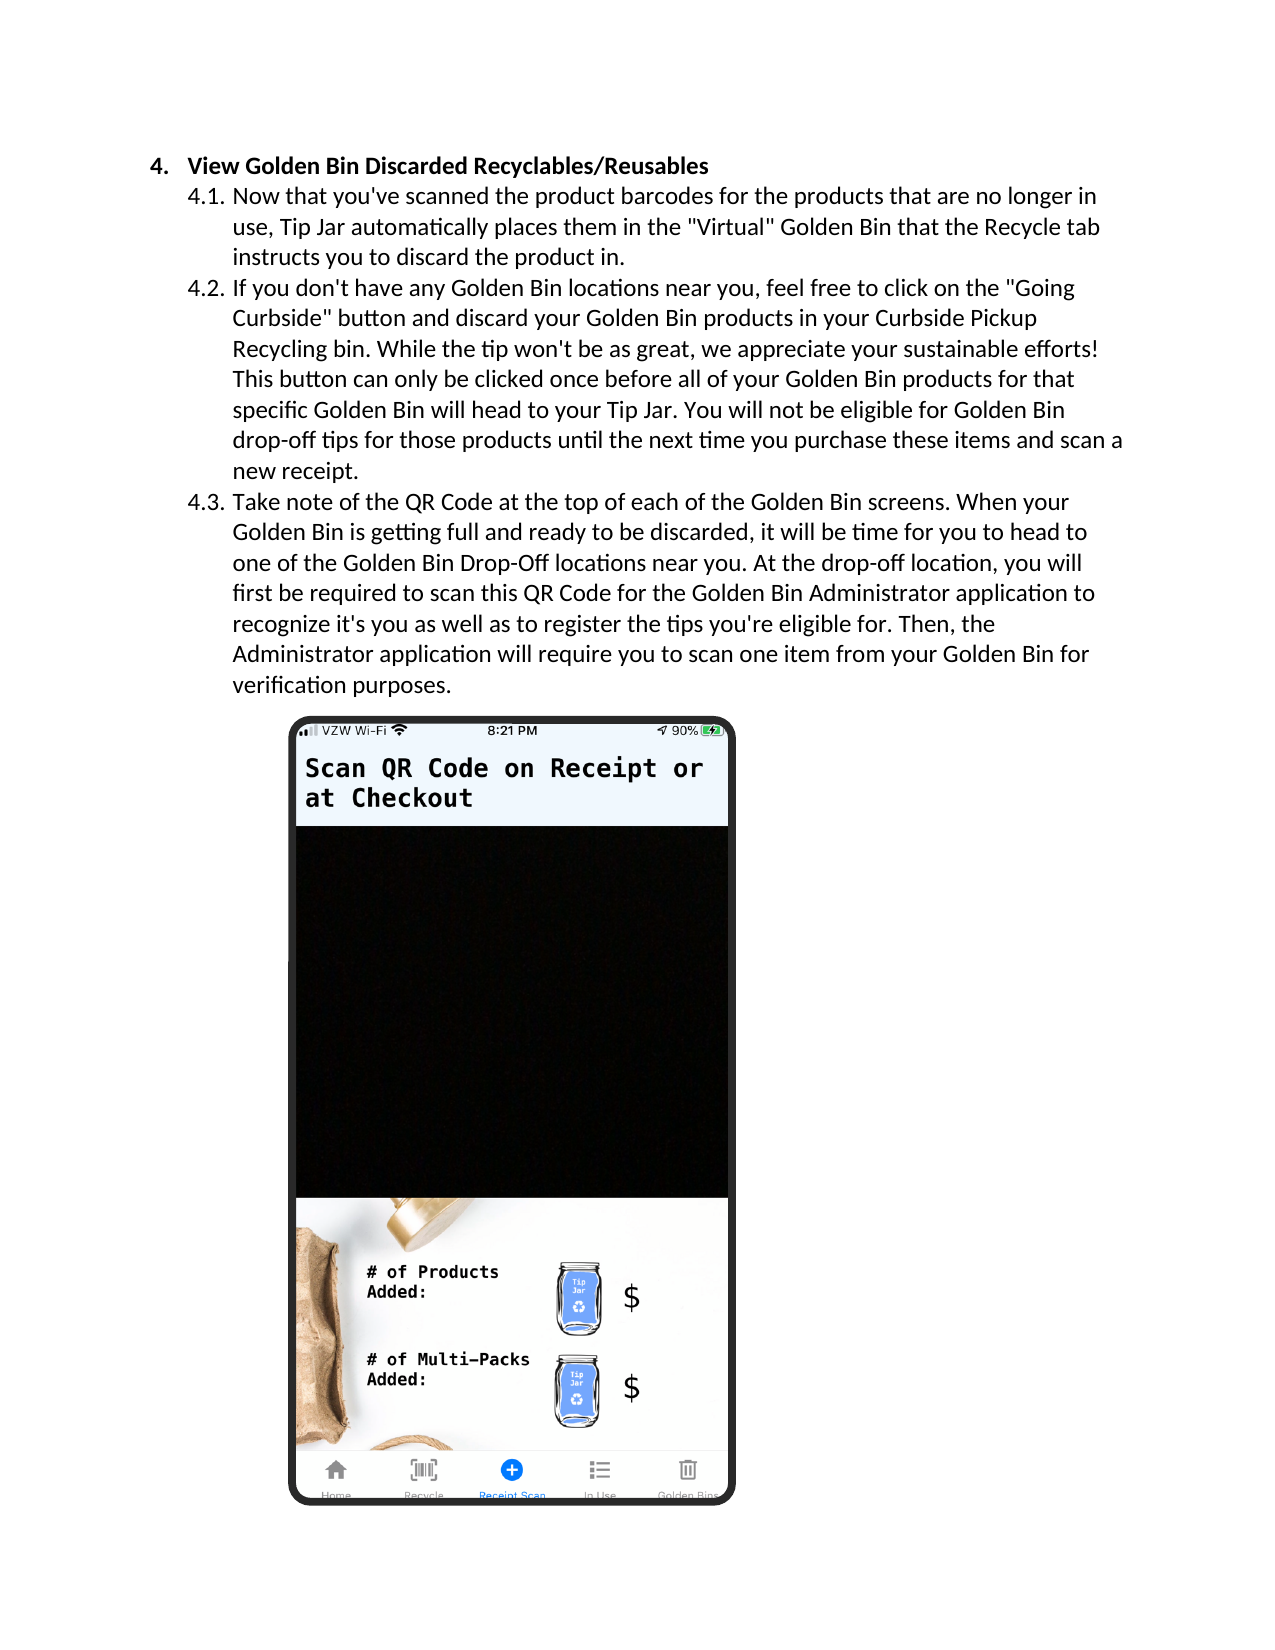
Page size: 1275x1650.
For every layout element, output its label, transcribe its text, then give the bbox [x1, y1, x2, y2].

picture [296, 724, 728, 1497]
list Take note of the QR Code at the top of each of the Golden Bin screens. When your Golden Bin is getting full and ready to be discarded, it will be time for you to head to one of the Golden Bin Drop-Off locations near you. At the drop-off location, you will first be required to scan this QR Code for the Golden Bin Administrator application to recognize it's you as well as to register the tips you're eligible for. Then, the Administrator application will require you to scan one item from your Golden Bin for verification purposes. [187, 486, 1125, 699]
list If you don't have any Golden Bin locations near you, feel free to click on the "Going Curbside" button and discard your Golden Bin products in your Curbside Pickup Recycling bin. While the tip won't be as great, we appreciate your sustainable efforts! This button can only be clicked once before all of your Golden Bin products for that specific Golden Bin will head to your Tip Jar. You will not be eligible for Golden Bin drop-off tips for those products until the next time you purchase these items and scan a new receipt. [187, 272, 1125, 486]
list View Golden Bin Discarded Recyclables/Reusables [150, 150, 1125, 181]
list Now that you've scanned the product barcodes for the products that are no longer in use, Tip Jar automatically places them in the "Virtual" Golden Bin that the Recycle tab instructs you to discard the product in. [187, 181, 1125, 272]
